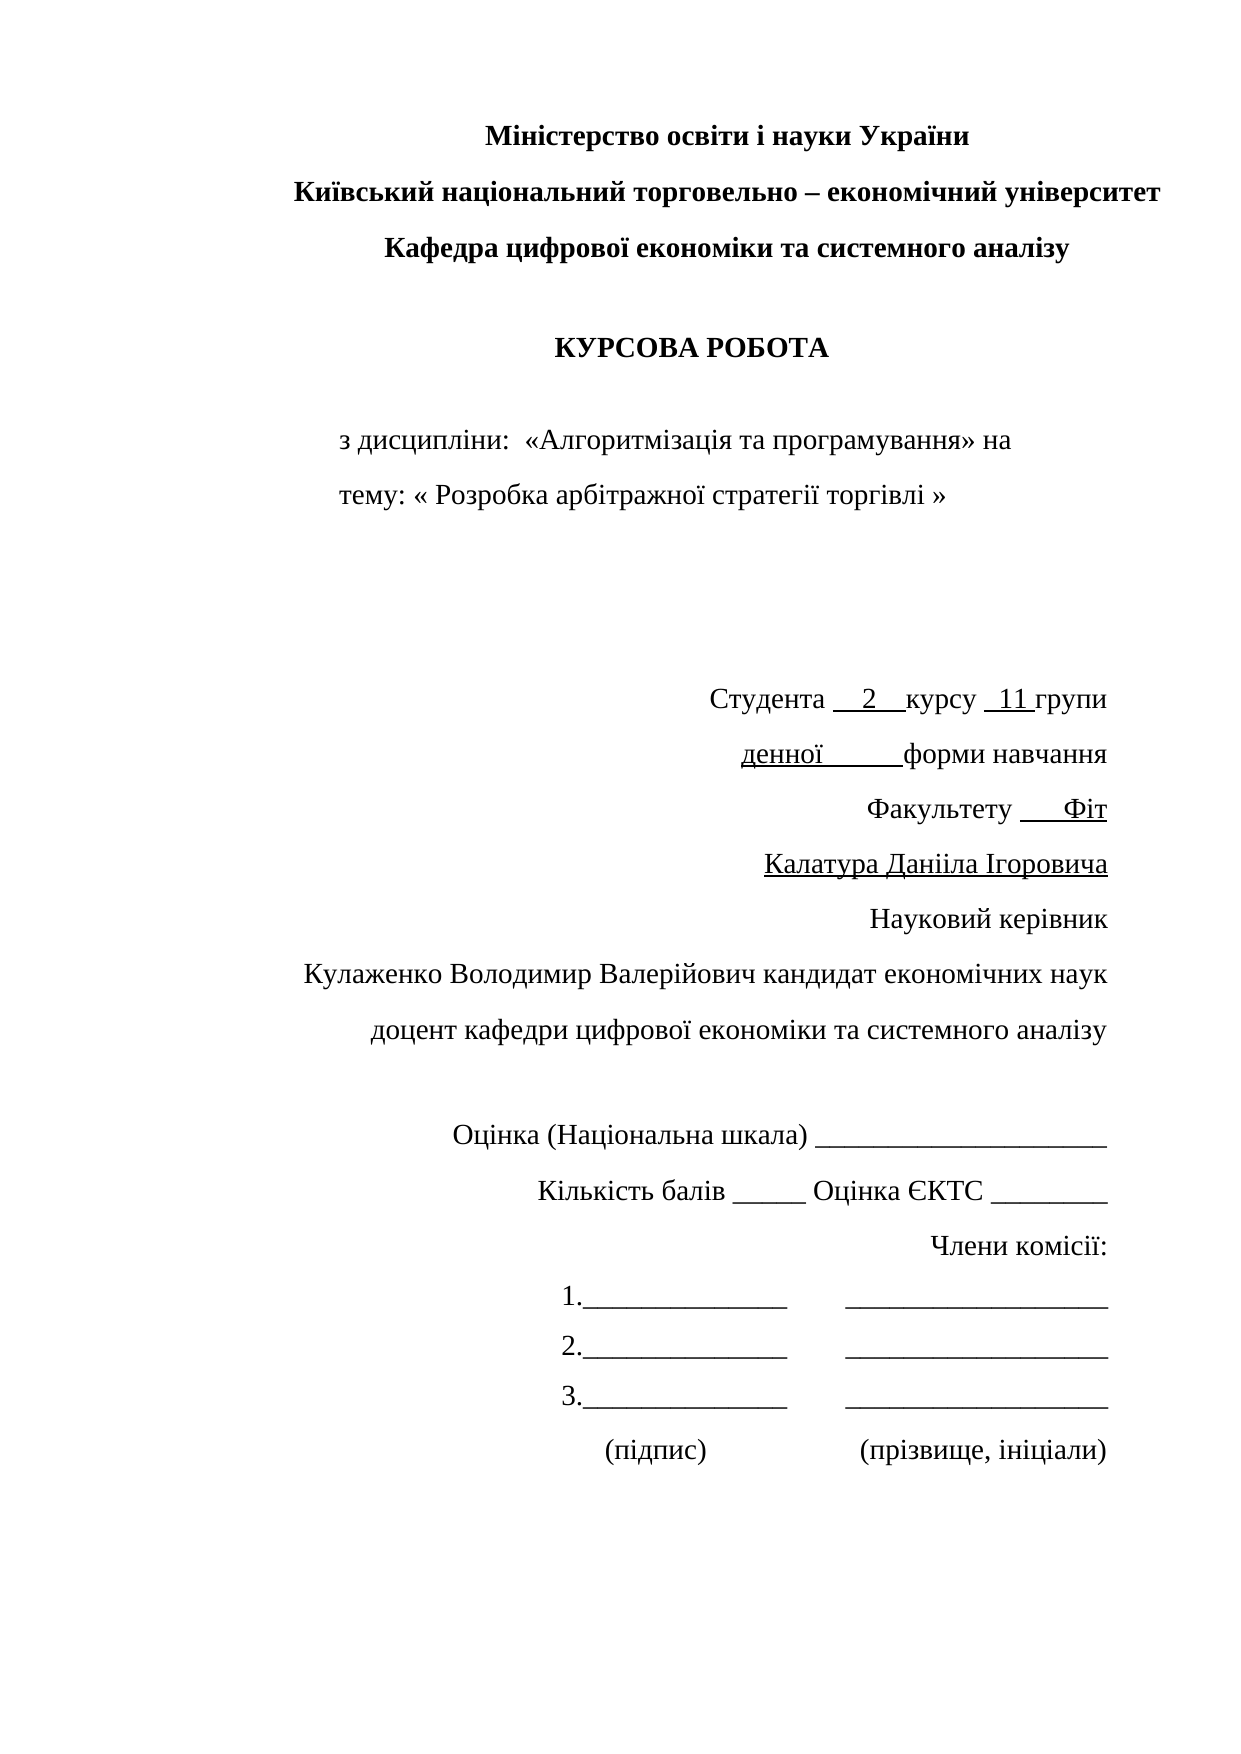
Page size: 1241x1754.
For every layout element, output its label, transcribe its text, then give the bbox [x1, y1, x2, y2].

text Члени комісії: [177, 1228, 1108, 1262]
text Київський національний торговельно – економічний університет [294, 174, 1181, 208]
text з дисципліни: «Алгоритмізація та програмування» на [339, 422, 1044, 456]
text Оцінка (Національна шкала) ____________________ [339, 1117, 1107, 1151]
text 2.______________ __________________ [177, 1328, 1108, 1361]
text Кафедра цифрової економіки та системного аналізу [384, 230, 1181, 264]
text 3.______________ __________________ [177, 1378, 1108, 1411]
text (підпис) (прізвище, ініціали) [339, 1432, 1107, 1466]
text Науковий керівник [696, 901, 1108, 935]
text тему: « Розробка арбітражної стратегії торгівлі » [339, 477, 1044, 510]
text 1.______________ __________________ [177, 1278, 1108, 1312]
text Міністерство освіти і науки України [485, 118, 1181, 152]
text денної форми навчання [339, 736, 1107, 770]
text Кулаженко Володимир Валерійович кандидат економічних наук [177, 956, 1108, 990]
text Студента 2 курсу 11 групи [339, 681, 1107, 715]
text КУРСОВА РОБОТА [339, 331, 1044, 364]
text доцент кафедри цифрової економіки та системного аналізу [339, 1012, 1107, 1045]
text Кількість балів _____ Оцінка ЄКТС ________ [177, 1173, 1108, 1206]
text Калатура Данііла Ігоровича [696, 846, 1108, 879]
text Факультету Фіт [339, 791, 1107, 825]
